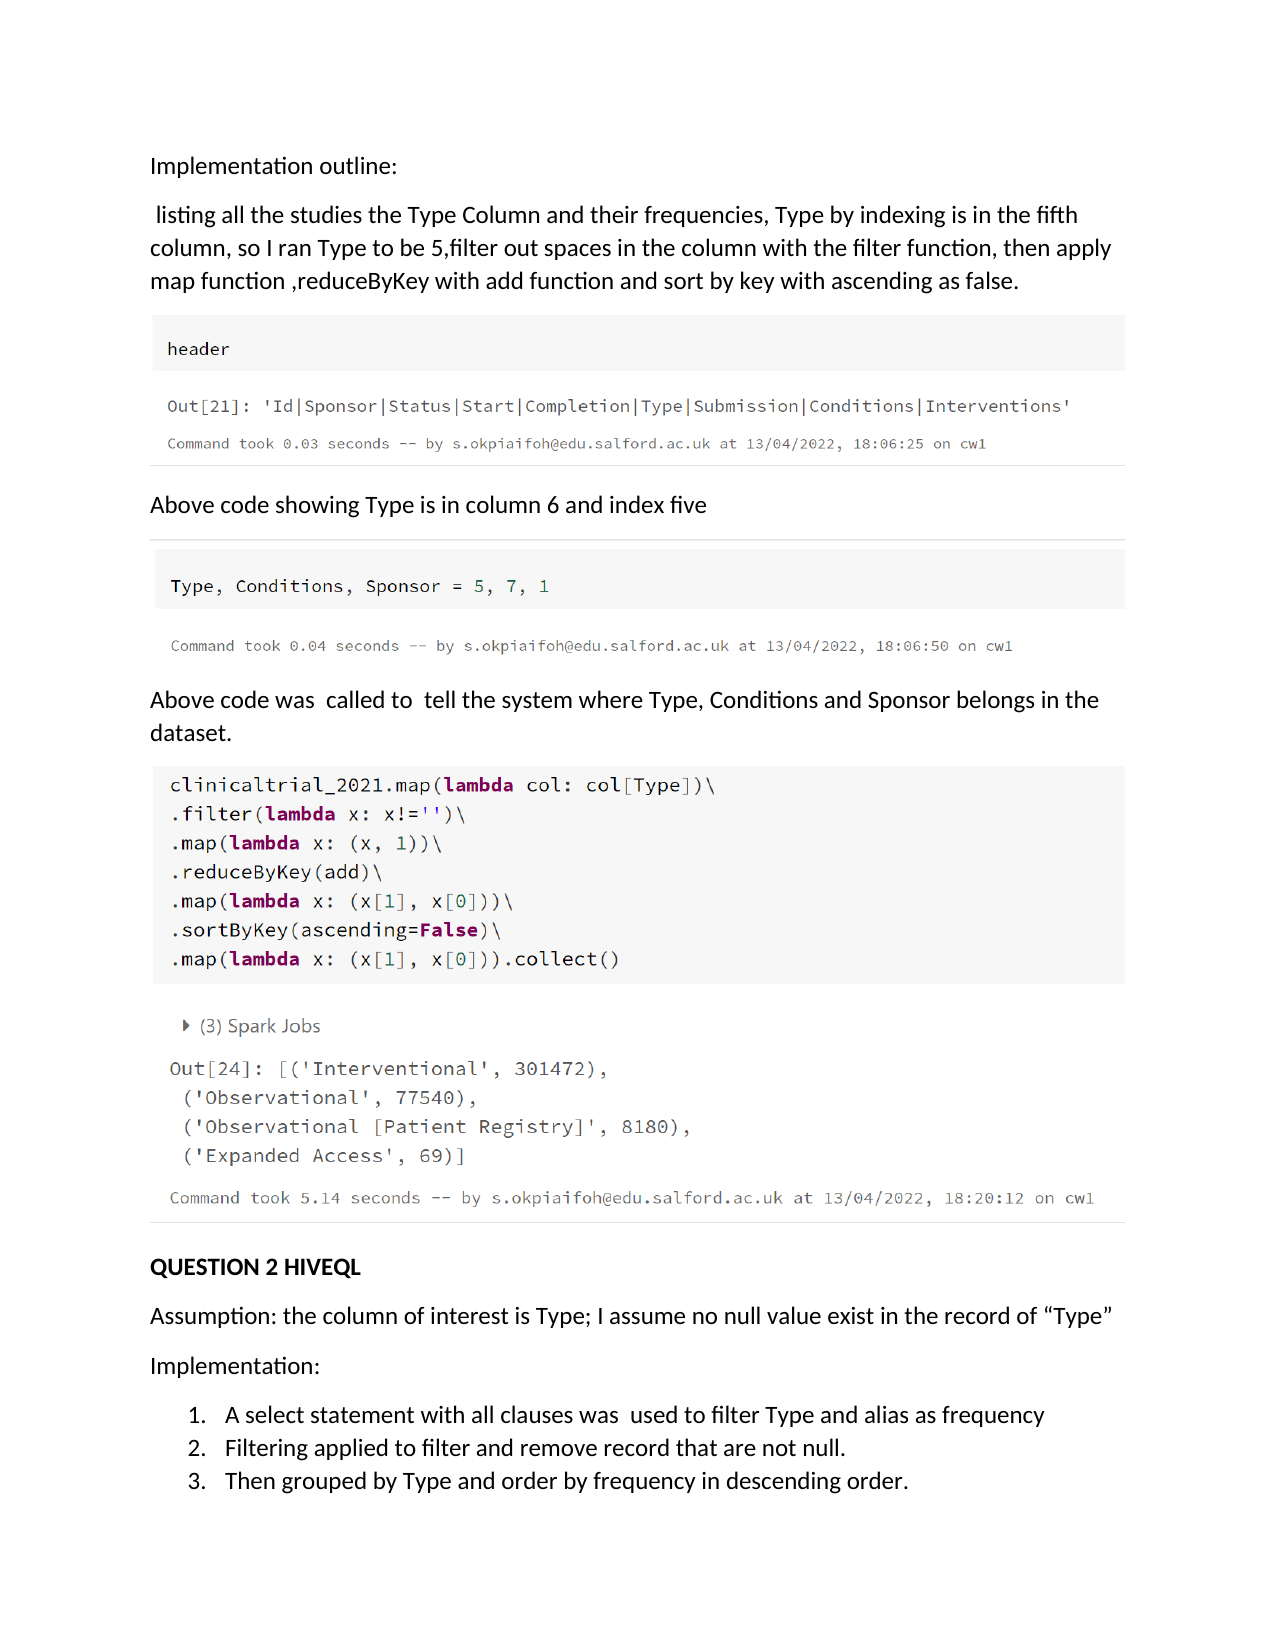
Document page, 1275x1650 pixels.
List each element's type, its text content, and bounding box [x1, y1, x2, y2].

picture [150, 766, 1125, 1232]
text Implementation outline: [150, 150, 1125, 181]
text Above code was called to tell the system where Type, Conditions and Sponsor belongs in the dataset. [150, 684, 1125, 748]
text Above code showing Type is in column 6 and index five [150, 489, 1125, 519]
picture [150, 538, 1125, 666]
text Implementation: [150, 1350, 1125, 1380]
text Assumption: the column of interest is Type; I assume no null value exist in the record of “Type” [150, 1300, 1125, 1331]
picture [150, 315, 1125, 470]
text listing all the studies the Type Column and their frequencies, Type by indexing is in the fifth column, so I ran Type to be 5,filter out spaces in the column with the filter function, then apply map function ,reduceByKey with add function and sort by key with ascending as false. [150, 199, 1125, 296]
text QUESTION 2 HIVEQL [150, 1251, 1125, 1281]
list A select statement with all clauses was used to filter Type and alias as frequency [187, 1399, 1125, 1430]
list Then grouped by Type and order by frequency in descending order. [187, 1465, 1125, 1496]
list Filtering applied to filter and remove record that are not null. [187, 1432, 1125, 1463]
